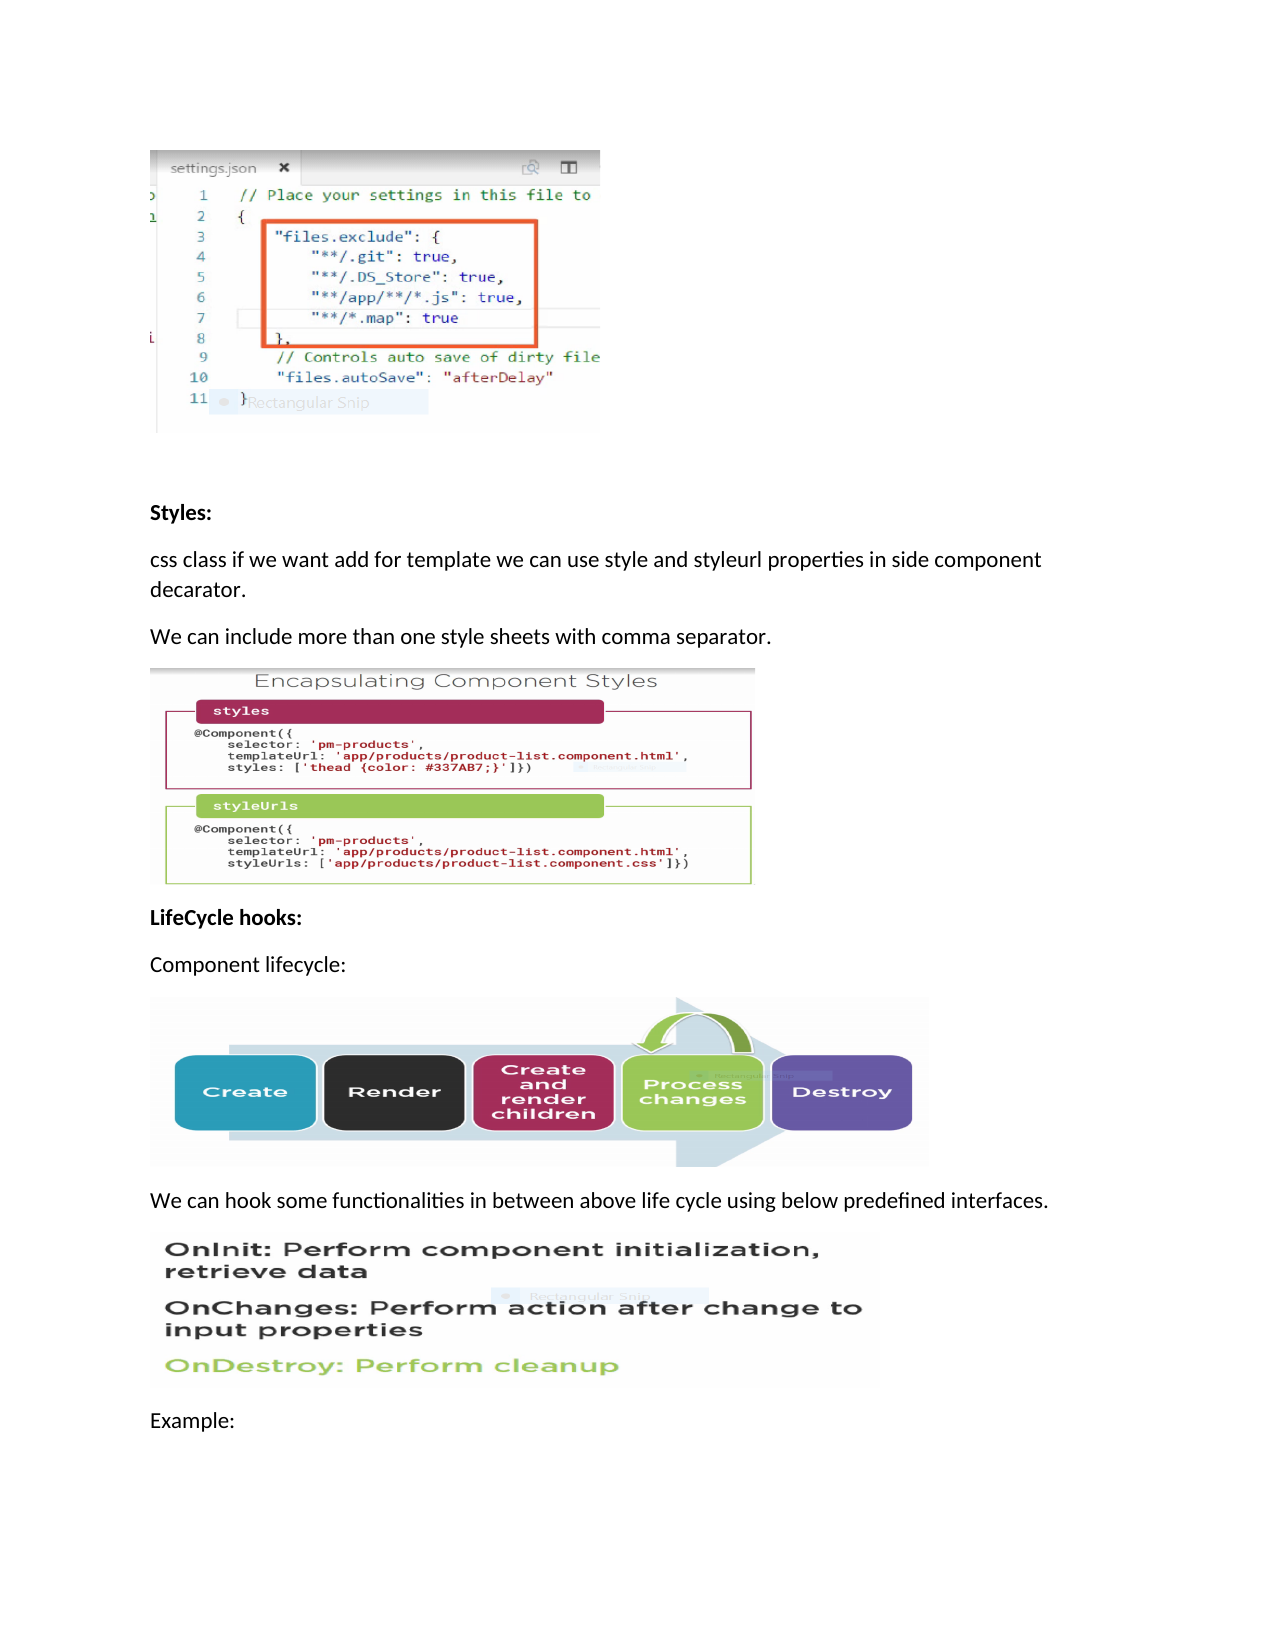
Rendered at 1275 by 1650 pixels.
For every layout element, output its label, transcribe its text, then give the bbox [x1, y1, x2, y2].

text LifeCycle hooks: [150, 903, 1125, 931]
text We can hook some functionalities in between above life cycle using below predefined interfaces. [150, 1186, 1125, 1214]
text css class if we want add for template we can use style and styleurl properties in side component decarator. [150, 545, 1125, 603]
text Example: [150, 1407, 1125, 1435]
text Component lifecycle: [150, 950, 1125, 978]
picture [150, 1232, 881, 1388]
picture [150, 668, 756, 885]
picture [150, 997, 930, 1167]
text We can include more than one style sheets with comma separator. [150, 622, 1125, 650]
picture [150, 150, 600, 433]
text Styles: [150, 498, 1125, 526]
